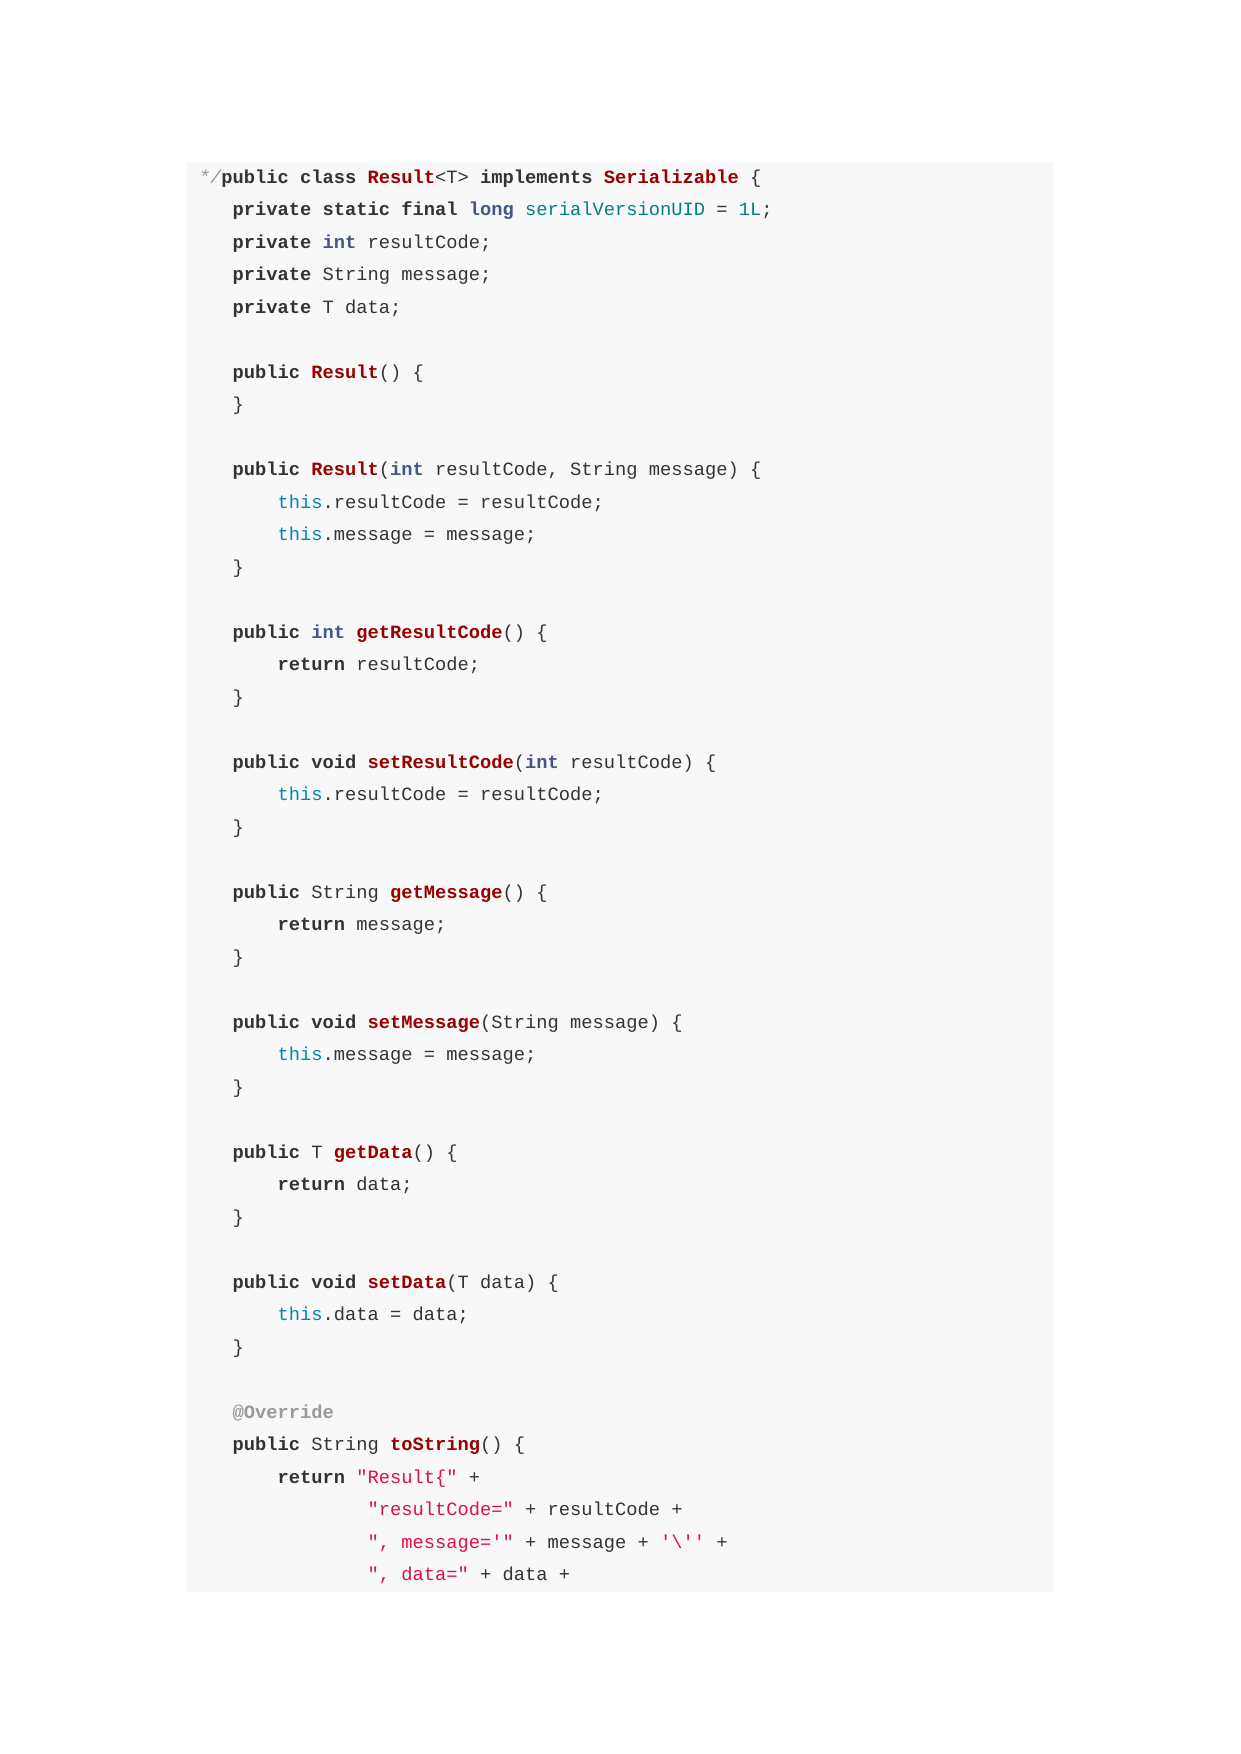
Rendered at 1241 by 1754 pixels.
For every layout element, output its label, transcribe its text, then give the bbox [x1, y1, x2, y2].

text public Result() { [187, 357, 1053, 389]
text this.message = message; [187, 1039, 1053, 1072]
text } [187, 942, 1053, 974]
picture [302, 1050, 307, 1058]
text } [187, 682, 1053, 714]
text } [187, 812, 1053, 844]
text public Result(int resultCode, String message) { [187, 454, 1053, 487]
text public String toString() { [187, 1429, 1053, 1462]
text } [187, 389, 1053, 422]
text this.resultCode = resultCode; [187, 779, 1053, 812]
text } [187, 1332, 1053, 1364]
text private static final long serialVersionUID = 1L; [187, 194, 1053, 227]
text return "Result{" + [187, 1462, 1053, 1494]
text private String message; [187, 259, 1053, 292]
text public String getMessage() { [187, 877, 1053, 909]
text this.resultCode = resultCode; [187, 487, 1053, 519]
text } [187, 1202, 1053, 1234]
text @Override [187, 1397, 1053, 1429]
text "resultCode=" + resultCode + [187, 1494, 1053, 1527]
text private T data; [187, 292, 1053, 324]
text public void setMessage(String message) { [187, 1007, 1053, 1039]
text */public class Result<T> implements Serializable { [187, 162, 1053, 194]
text this.message = message; [187, 519, 1053, 552]
text } [187, 552, 1053, 584]
picture [302, 790, 307, 798]
text public void setResultCode(int resultCode) { [187, 747, 1053, 779]
picture [302, 1310, 307, 1318]
text private int resultCode; [187, 227, 1053, 259]
text public void setData(T data) { [187, 1267, 1053, 1299]
text return message; [187, 909, 1053, 942]
text return data; [187, 1169, 1053, 1202]
text this.data = data; [187, 1299, 1053, 1332]
text } [187, 1072, 1053, 1104]
text ", message='" + message + '\'' + [187, 1527, 1053, 1559]
text return resultCode; [187, 649, 1053, 682]
text public int getResultCode() { [187, 617, 1053, 649]
picture [302, 530, 307, 538]
picture [302, 498, 307, 506]
text ", data=" + data + [187, 1559, 1053, 1592]
text public T getData() { [187, 1137, 1053, 1169]
